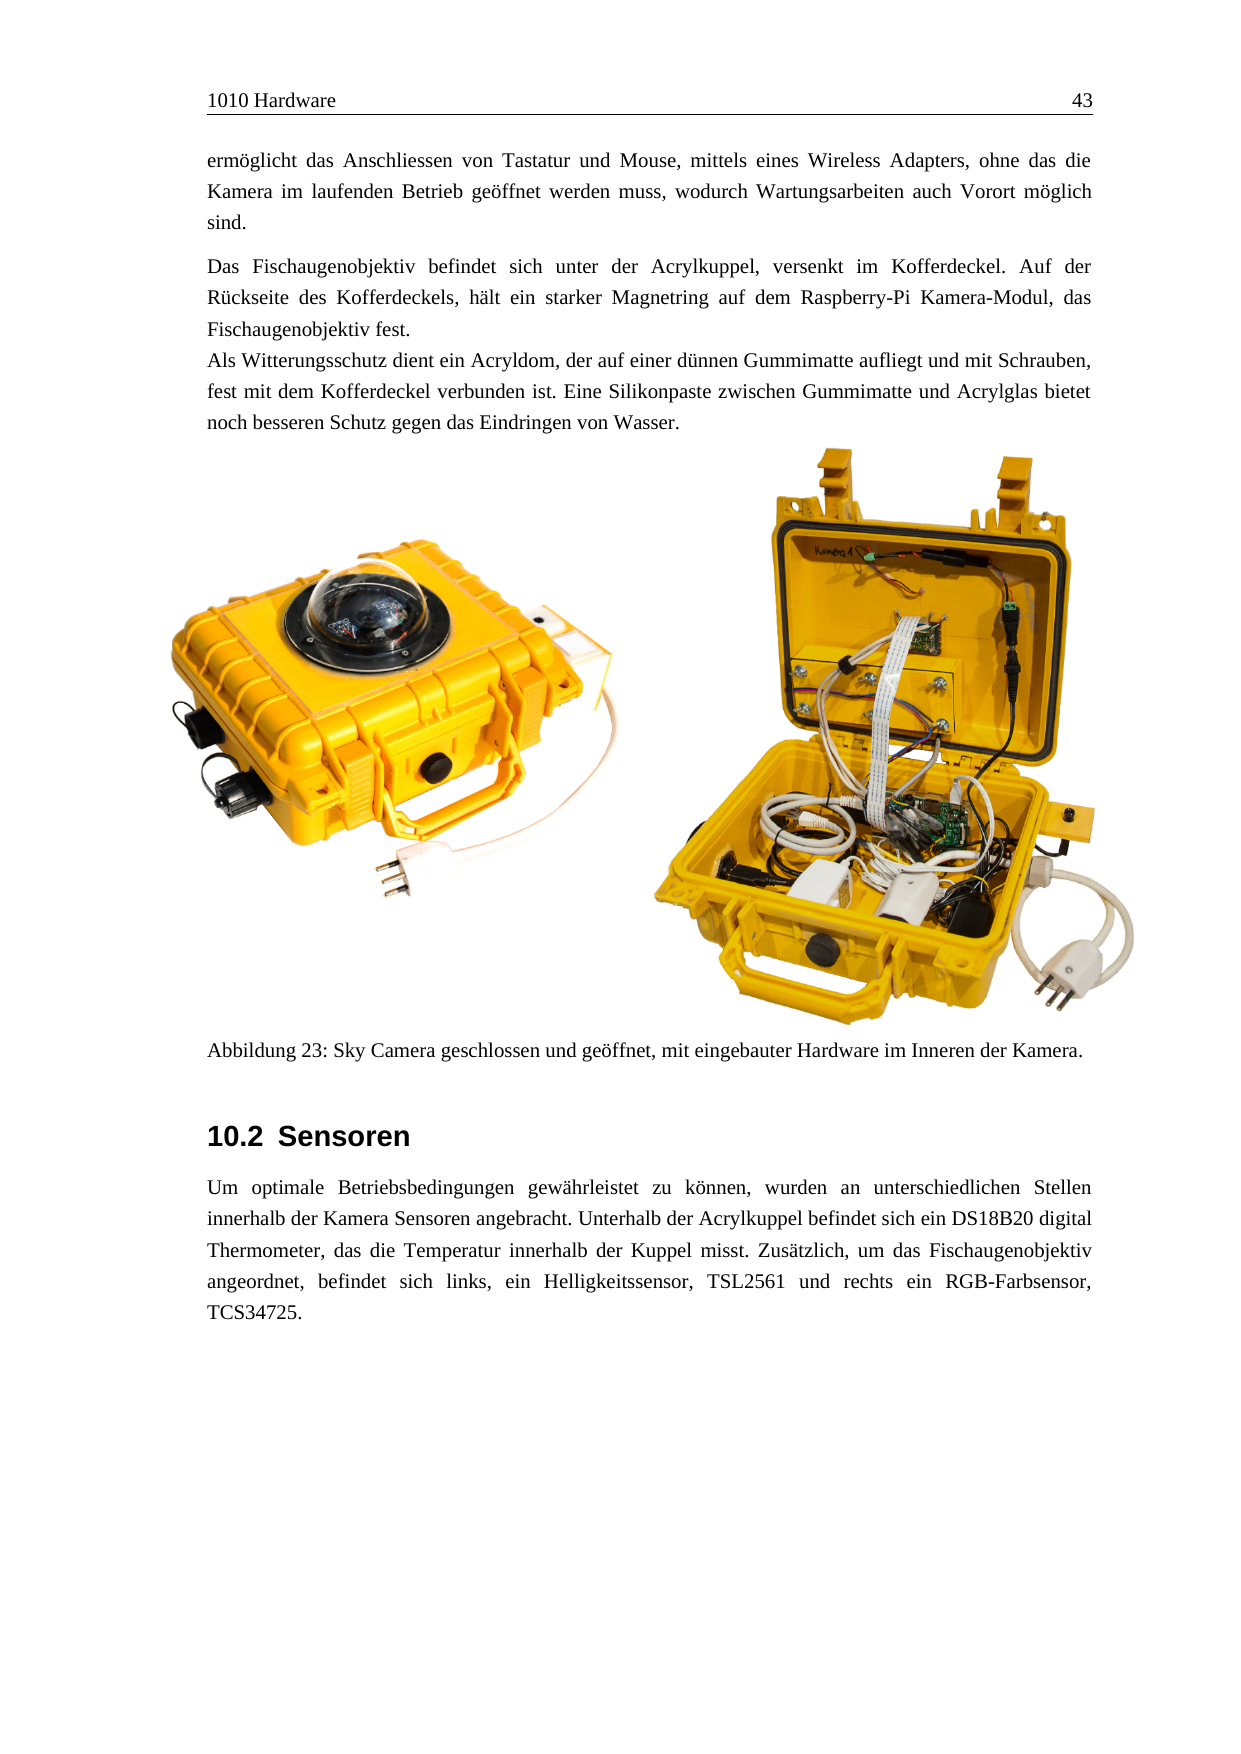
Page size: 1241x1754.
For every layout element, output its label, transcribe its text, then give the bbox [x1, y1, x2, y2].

table_header [635, 441, 1160, 1038]
picture [650, 441, 1140, 1031]
text Das Fischaugenobjektiv befindet sich unter der Acrylkuppel, versenkt im Kofferdeckel. Auf der Rückseite des Kofferdeckels, hält ein starker Magnetring auf dem Raspberry-Pi Kamera-Modul, das Fischaugenobjektiv fest. [207, 254, 1093, 341]
text Um optimale Betriebsbedingungen gewährleistet zu können, wurden an unterschiedlichen Stellen innerhalb der Kamera Sensoren angebracht. Unterhalb der Acrylkuppel befindet sich ein DS18B20 digital Thermometer, das die Temperatur innerhalb der Kuppel misst. Zusätzlich, um das Fischaugenobjektiv angeordnet, befindet sich links, ein Helligkeitssensor, TSL2561 und rechts ein RGB-Farbsensor, TCS34725. [207, 1175, 1093, 1324]
text Abbildung 23: Sky Camera geschlossen und geöffnet, mit eingebauter Hardware im Inneren der Kamera. [207, 1038, 1093, 1062]
text Als Witterungsschutz dient ein Acryldom, der auf einer dünnen Gummimatte aufliegt und mit Schrauben, fest mit dem Kofferdeckel verbunden ist. Eine Silikonpaste zwischen Gummimatte und Acrylglas bietet noch besseren Schutz gegen das Eindringen von Wasser. [207, 348, 1093, 434]
table_header [162, 441, 634, 1038]
picture [161, 535, 625, 904]
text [207, 148, 1093, 234]
subtitle Sensoren [207, 1119, 1093, 1152]
